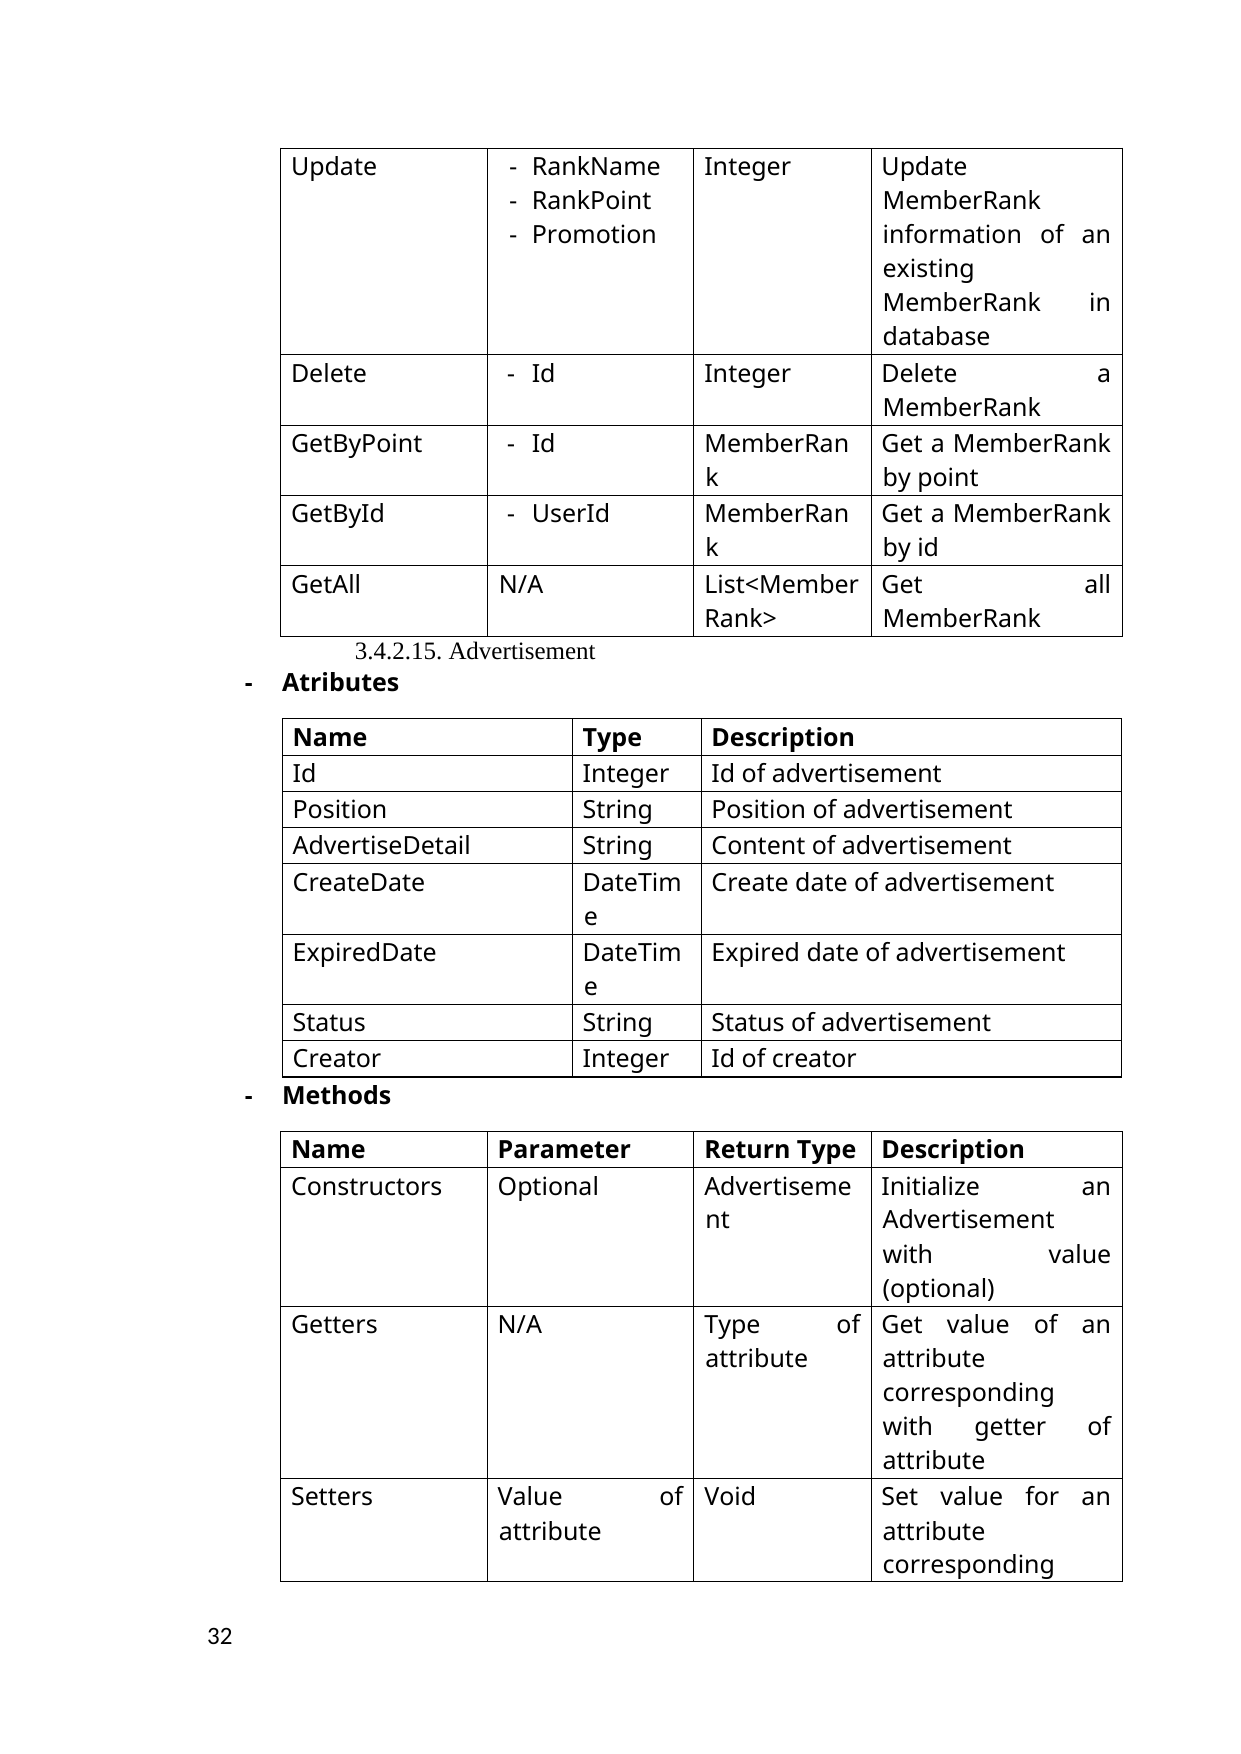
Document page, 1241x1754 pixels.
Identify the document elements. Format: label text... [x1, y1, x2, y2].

table_cell String [573, 1005, 701, 1040]
table_cell Update MemberRank information of an existing MemberRank in database [872, 149, 1122, 354]
table_cell UserId [488, 496, 693, 565]
table_cell Expired date of advertisement [702, 935, 1121, 1004]
table_header Description [872, 1132, 1122, 1167]
table_cell Id of creator [702, 1041, 1121, 1076]
table_cell Id [488, 355, 693, 424]
table_cell Get a MemberRank by id [872, 496, 1122, 565]
table_cell Creator [283, 1041, 572, 1076]
table_cell Integer [694, 355, 871, 424]
table_cell GetByPoint [281, 426, 487, 495]
table_cell Update [281, 149, 487, 354]
table_cell AdvertiseDetail [283, 828, 572, 863]
table_cell Create date of advertisement [702, 864, 1121, 933]
table_cell Optional [488, 1168, 693, 1306]
table_cell GetById [281, 496, 487, 565]
list Atributes [244, 665, 1122, 699]
table_cell MemberRank [694, 496, 871, 565]
table_cell CreateDate [283, 864, 572, 933]
table_header Name [283, 719, 572, 754]
table_cell Setters [281, 1479, 487, 1581]
table_cell Get a MemberRank by point [872, 426, 1122, 495]
table_cell N/A [488, 566, 693, 636]
table_cell Integer [573, 756, 701, 791]
table_cell GetAll [281, 566, 487, 636]
table_cell Type of attribute [694, 1307, 871, 1478]
table_header Name [281, 1132, 487, 1167]
table_header Description [702, 719, 1121, 754]
table_cell Get value of an attribute corresponding with getter of attribute [872, 1307, 1122, 1478]
table_cell Id [283, 756, 572, 791]
table_cell Position [283, 792, 572, 827]
table_cell String [573, 828, 701, 863]
table_cell Delete [281, 355, 487, 424]
table_cell ExpiredDate [283, 935, 572, 1004]
table_cell Delete a MemberRank [872, 355, 1122, 424]
table_cell Integer [694, 149, 871, 354]
table_cell Value of attribute [488, 1479, 693, 1581]
table_cell Getters [281, 1307, 487, 1478]
table_cell Void [694, 1479, 871, 1581]
table_cell Status [283, 1005, 572, 1040]
subtitle Advertisement [354, 637, 1122, 665]
table_cell Id [488, 426, 693, 495]
table_cell N/A [488, 1307, 693, 1478]
list Methods [244, 1077, 1122, 1111]
table_header Return Type [694, 1132, 871, 1167]
table_cell Integer [573, 1041, 701, 1076]
table_cell Get all MemberRank [872, 566, 1122, 636]
table_cell DateTime [573, 864, 701, 933]
table_header Type [573, 719, 701, 754]
table_cell MemberRank [694, 426, 871, 495]
table_cell Position of advertisement [702, 792, 1121, 827]
table_cell DateTime [573, 935, 701, 1004]
table_cell String [573, 792, 701, 827]
table_header Parameter [488, 1132, 693, 1167]
table_cell RankName RankPoint Promotion [488, 149, 693, 354]
table_cell Initialize an Advertisement with value (optional) [872, 1168, 1122, 1306]
table_cell Id of advertisement [702, 756, 1121, 791]
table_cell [872, 1479, 1122, 1581]
table_cell Advertisement [694, 1168, 871, 1306]
table_cell List<Member Rank> [694, 566, 871, 636]
table_cell Constructors [281, 1168, 487, 1306]
table_cell Status of advertisement [702, 1005, 1121, 1040]
table_cell Content of advertisement [702, 828, 1121, 863]
